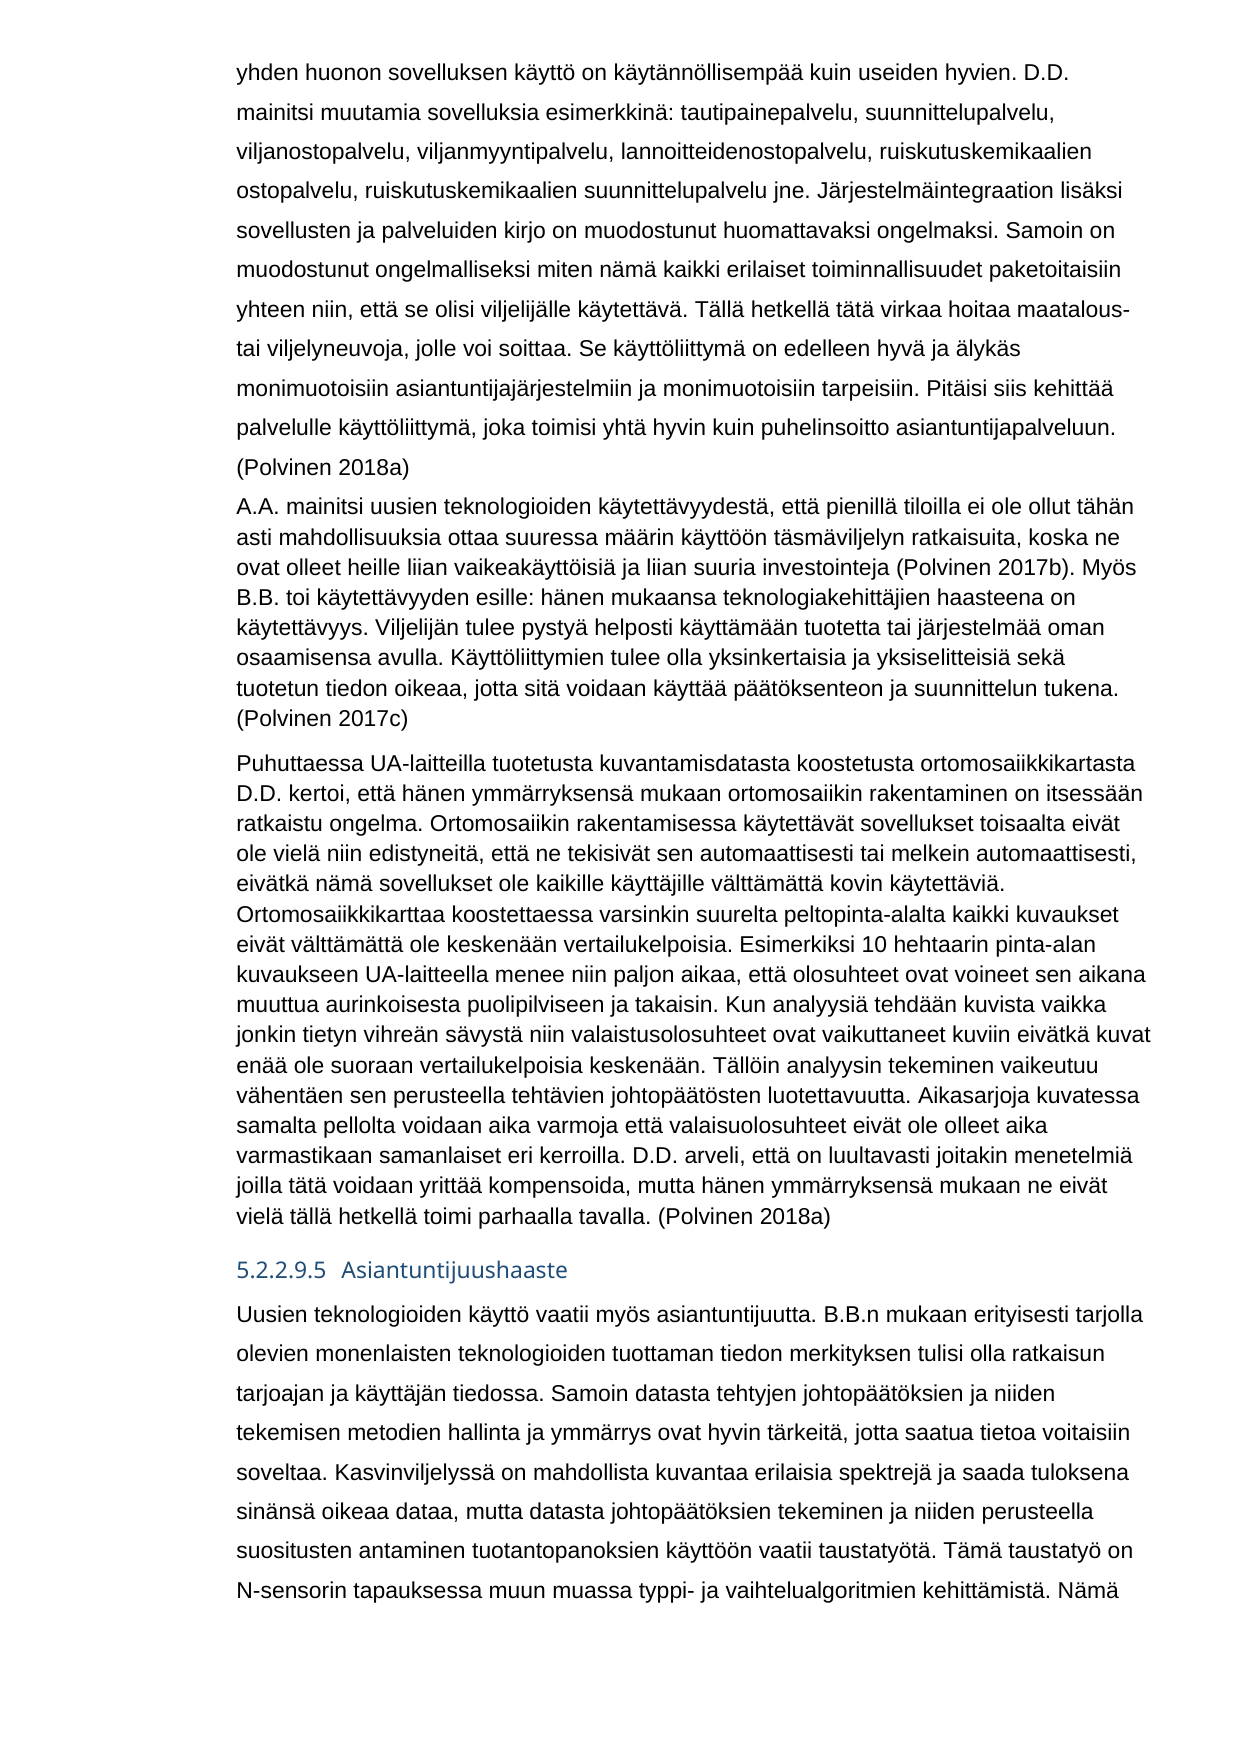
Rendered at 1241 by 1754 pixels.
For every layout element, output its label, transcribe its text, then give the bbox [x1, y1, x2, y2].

text Puhuttaessa UA-laitteilla tuotetusta kuvantamisdatasta koostetusta ortomosaiikkikartasta D.D. kertoi, että hänen ymmärryksensä mukaan ortomosaiikin rakentaminen on itsessään ratkaistu ongelma. Ortomosaiikin rakentamisessa käytettävät sovellukset toisaalta eivät ole vielä niin edistyneitä, että ne tekisivät sen automaattisesti tai melkein automaattisesti, eivätkä nämä sovellukset ole kaikille käyttäjille välttämättä kovin käytettäviä. Ortomosaiikkikarttaa koostettaessa varsinkin suurelta peltopinta-alalta kaikki kuvaukset eivät välttämättä ole keskenään vertailukelpoisia. Esimerkiksi 10 hehtaarin pinta-alan kuvaukseen UA-laitteella menee niin paljon aikaa, että olosuhteet ovat voineet sen aikana muuttua aurinkoisesta puolipilviseen ja takaisin. Kun analyysiä tehdään kuvista vaikka jonkin tietyn vihreän sävystä niin valaistusolosuhteet ovat vaikuttaneet kuviin eivätkä kuvat enää ole suoraan vertailukelpoisia keskenään. Tällöin analyysin tekeminen vaikeutuu vähentäen sen perusteella tehtävien johtopäätösten luotettavuutta. Aikasarjoja kuvatessa samalta pellolta voidaan aika varmoja että valaisuolosuhteet eivät ole olleet aika varmastikaan samanlaiset eri kerroilla. D.D. arveli, että on luultavasti joitakin menetelmiä joilla tätä voidaan yrittää kompensoida, mutta hänen ymmärryksensä mukaan ne eivät vielä tällä hetkellä toimi parhaalla tavalla. (Polvinen 2018a) [236, 749, 1152, 1229]
subtitle Asiantuntijuushaaste [236, 1254, 1152, 1285]
text A.A. mainitsi uusien teknologioiden käytettävyydestä, että pienillä tiloilla ei ole ollut tähän asti mahdollisuuksia ottaa suuressa määrin käyttöön täsmäviljelyn ratkaisuita, koska ne ovat olleet heille liian vaikeakäyttöisiä ja liian suuria investointeja (Polvinen 2017b). Myös B.B. toi käytettävyyden esille: hänen mukaansa teknologiakehittäjien haasteena on käytettävyys. Viljelijän tulee pystyä helposti käyttämään tuotetta tai järjestelmää oman osaamisensa avulla. Käyttöliittymien tulee olla yksinkertaisia ja yksiselitteisiä sekä tuotetun tiedon oikeaa, jotta sitä voidaan käyttää päätöksenteon ja suunnittelun tukena. (Polvinen 2017c) [236, 493, 1152, 731]
